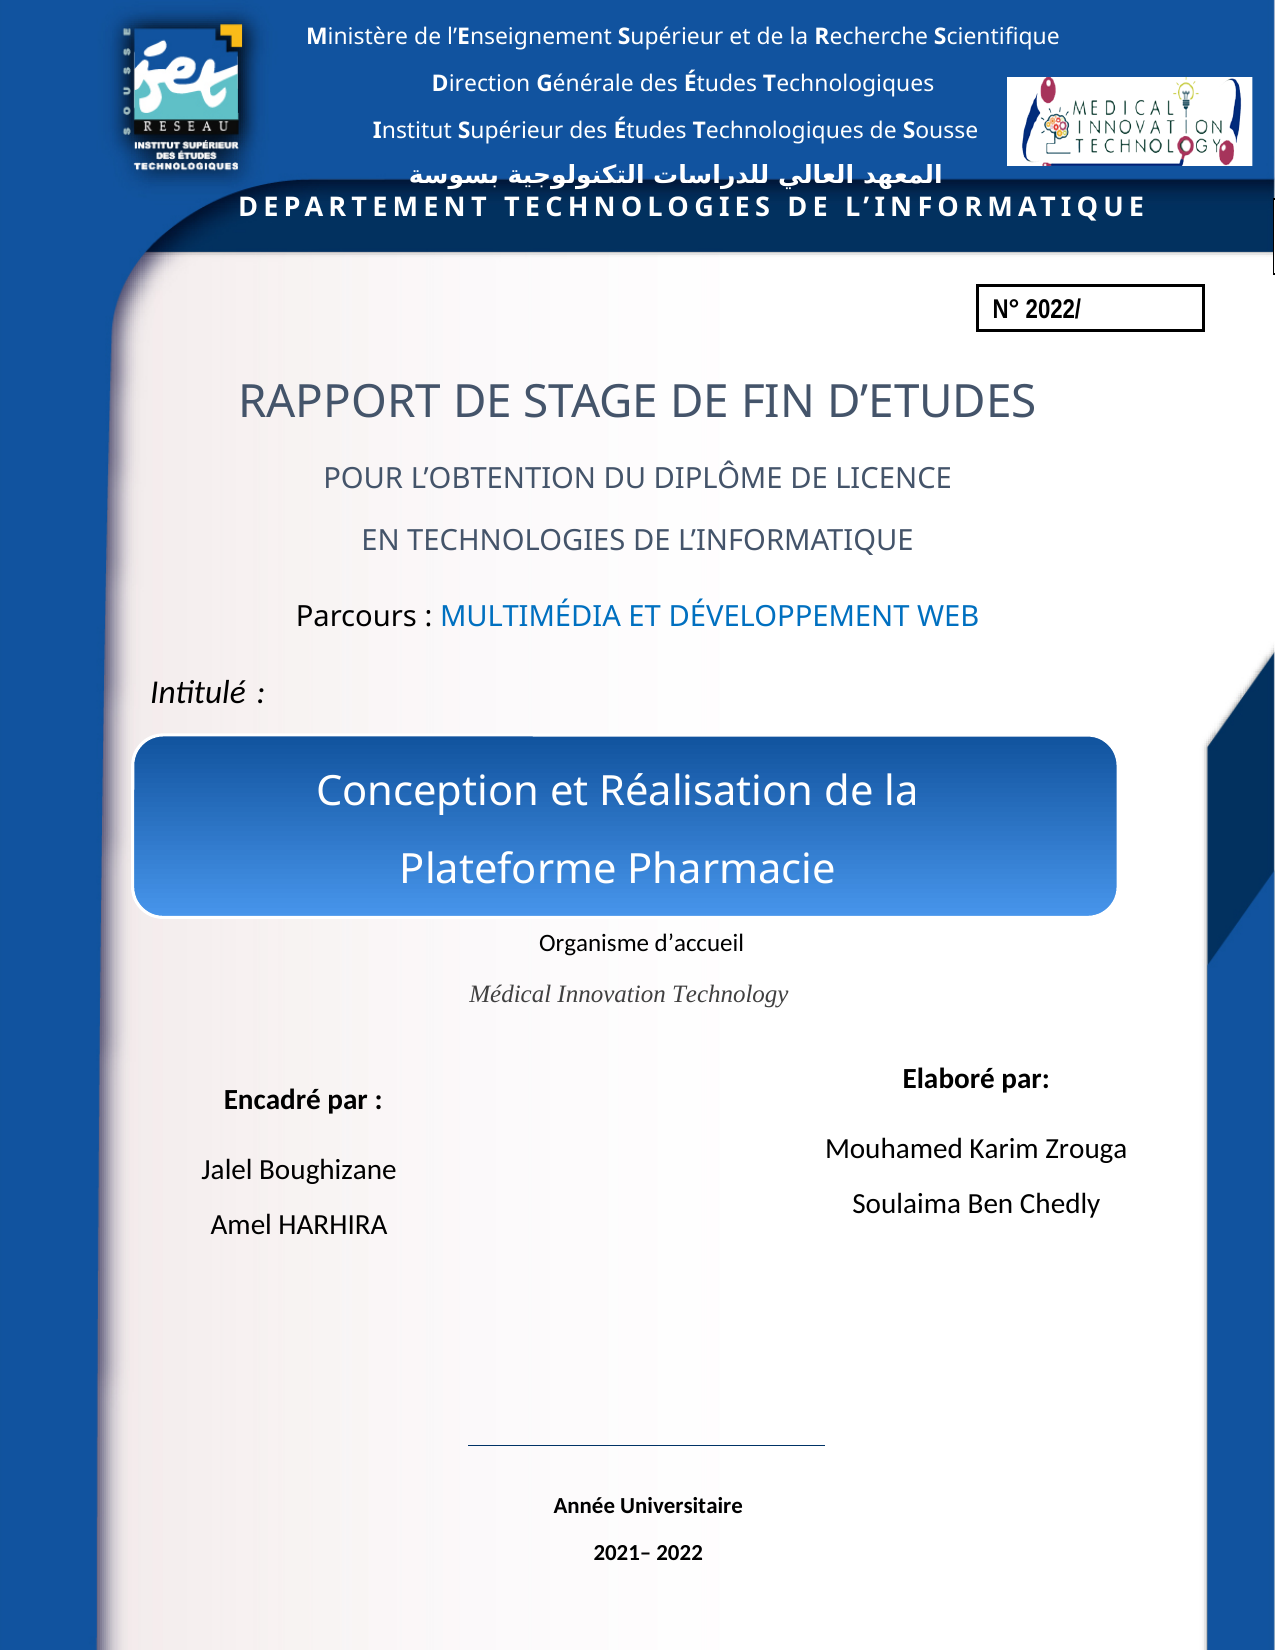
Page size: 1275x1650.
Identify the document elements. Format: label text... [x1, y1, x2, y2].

picture [0, 0, 1275, 1650]
text Médical Innovation Technology [150, 979, 1035, 1007]
text Pour l’obtention du Diplôme de Licence [150, 457, 1125, 497]
text Parcours : Multimédia et Développement Web [150, 595, 1125, 635]
text en Technologies de l’Informatique [150, 519, 1125, 559]
text RAPPORT DE STAGE DE FIN D’ETUDES [150, 369, 1125, 431]
text Organisme d’accueil [150, 927, 1133, 958]
text Intitulé : [150, 672, 1125, 712]
